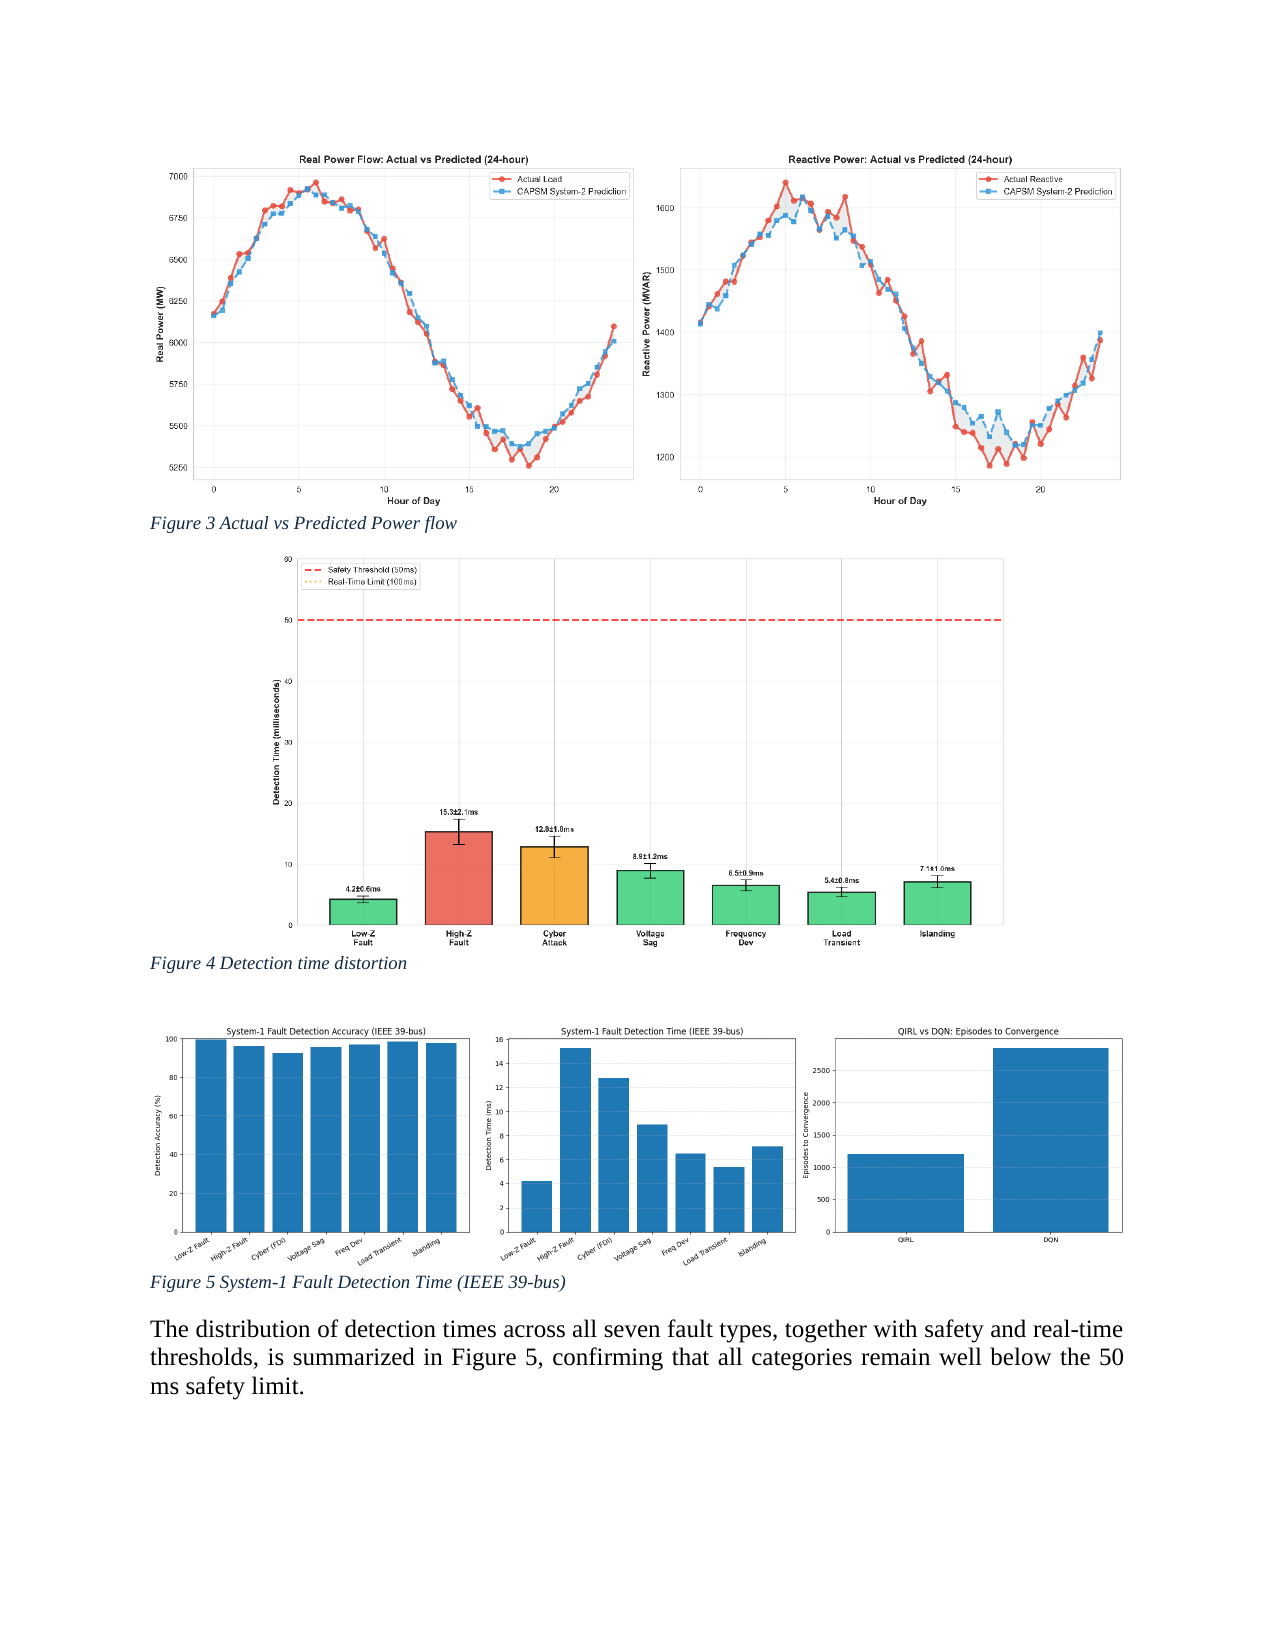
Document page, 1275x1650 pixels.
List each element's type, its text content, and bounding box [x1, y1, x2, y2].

text Figure 3 Actual vs Predicted Power flow [150, 512, 1125, 533]
picture [150, 1022, 1125, 1272]
text Figure 5 System-1 Fault Detection Time (IEEE 39-bus) [150, 1272, 1125, 1293]
text The distribution of detection times across all seven fault types, together with safety and real-time thresholds, is summarized in Figure 5, confirming that all categories remain well below the 50 ms safety limit. [150, 1314, 1125, 1400]
picture [150, 150, 1125, 512]
text Figure 4 Detection time distortion [150, 952, 1125, 973]
picture [267, 554, 1008, 952]
